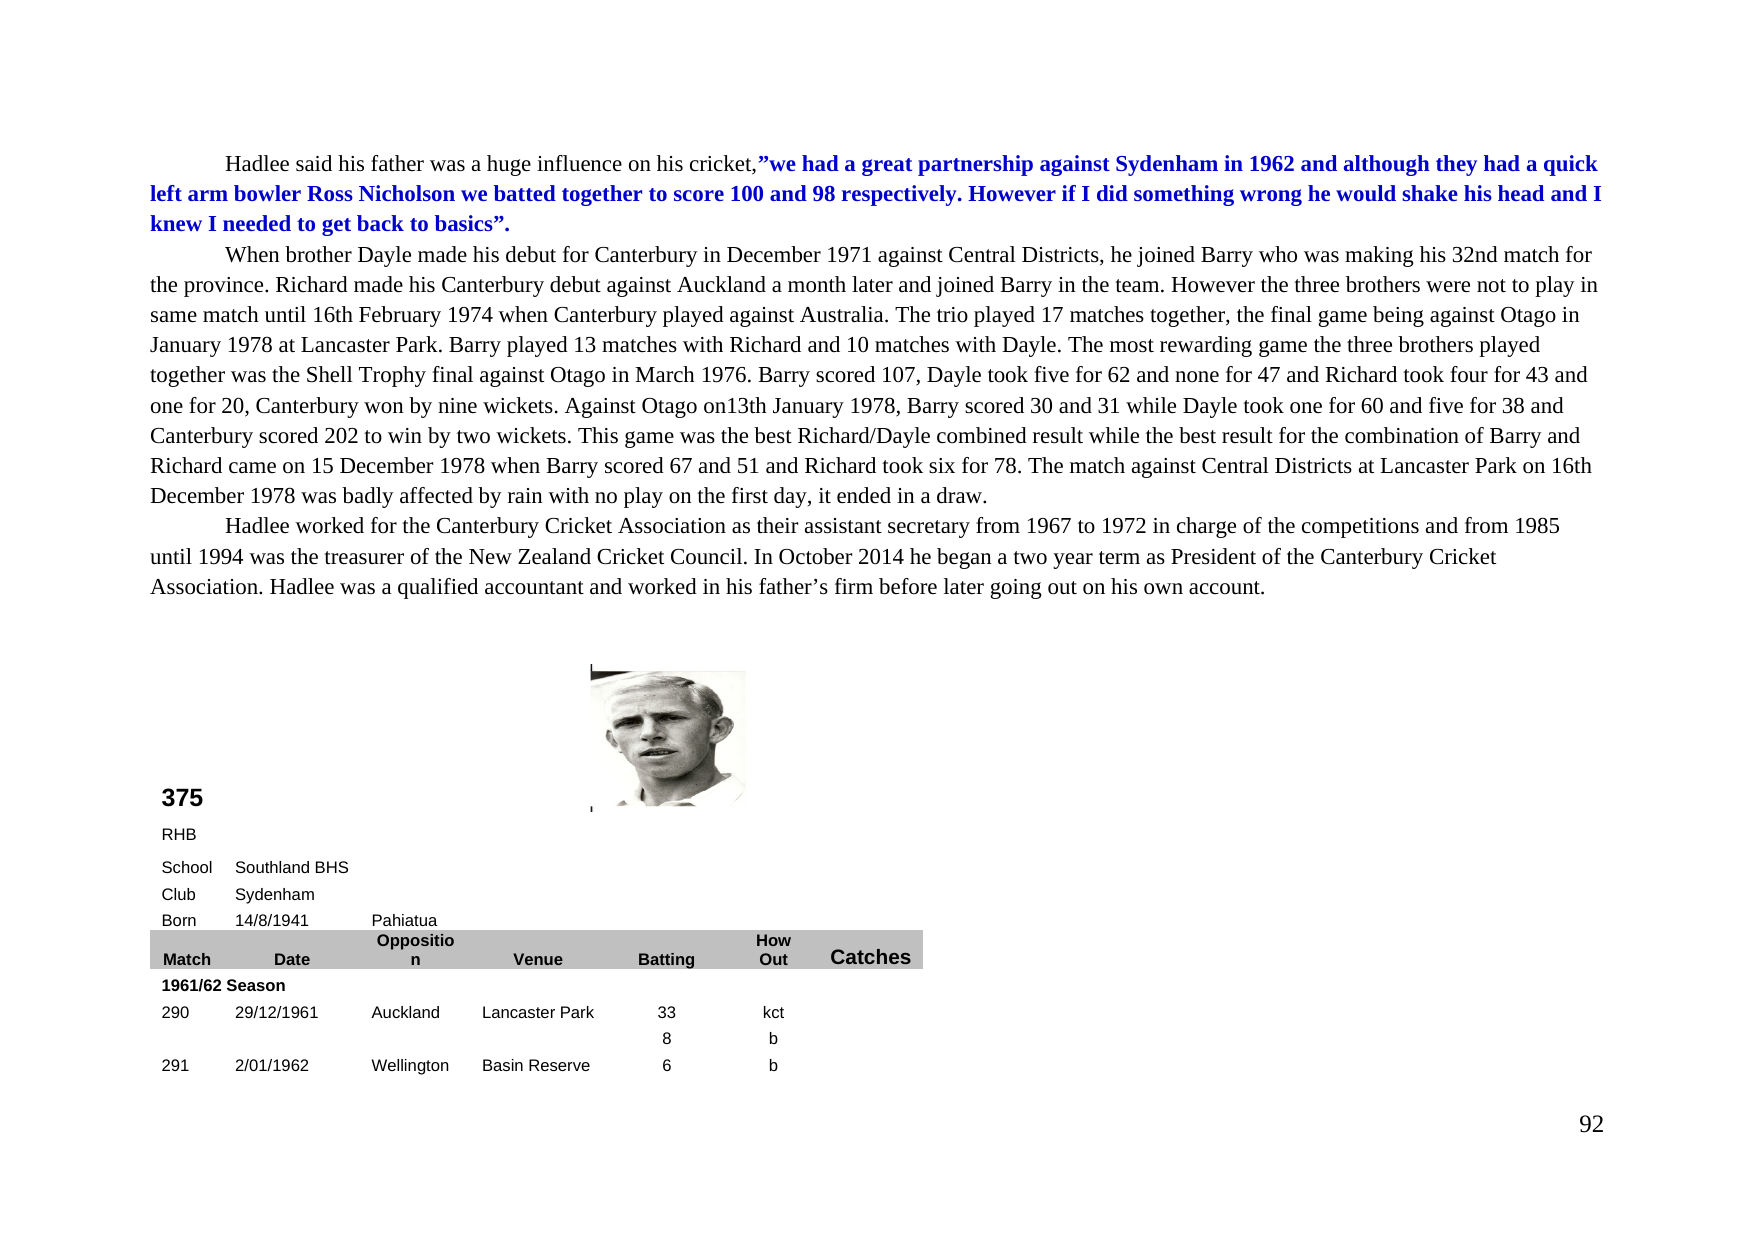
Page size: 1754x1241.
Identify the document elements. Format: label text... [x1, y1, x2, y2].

text Hadlee said his father was a huge influence on his cricket,”we had a great partnership against Sydenham in 1962 and although they had a quick left arm bowler Ross Nicholson we batted together to score 100 and 98 respectively. However if I did something wrong he would shake his head and I knew I needed to get back to basics”. [150, 150, 1604, 237]
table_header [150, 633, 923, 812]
text When brother Dayle made his debut for Canterbury in December 1971 against Central Districts, he joined Barry who was making his 32nd match for the province. Richard made his Canterbury debut against Auckland a month later and joined Barry in the team. However the three brothers were not to play in same match until 16th February 1974 when Canterbury played against Australia. The trio played 17 matches together, the final game being against Otago in January 1978 at Lancaster Park. Barry played 13 matches with Richard and 10 matches with Dayle. The most rewarding game the three brothers played together was the Shell Trophy final against Otago in March 1976. Barry scored 107, Dayle took five for 62 and none for 47 and Richard took four for 43 and one for 20, Canterbury won by nine wickets. Against Otago on13th January 1978, Barry scored 30 and 31 while Dayle took one for 60 and five for 38 and Canterbury scored 202 to win by two wickets. This game was the best Richard/Dayle combined result while the best result for the combination of Barry and Richard came on 15 December 1978 when Barry scored 67 and 51 and Richard took six for 78. The match against Central Districts at Lancaster Park on 16th December 1978 was badly affected by rain with no play on the first day, it ended in a draw. [150, 241, 1604, 509]
text Hadlee worked for the Canterbury Cricket Association as their assistant secretary from 1967 to 1972 in charge of the competitions and from 1985 until 1994 was the treasurer of the New Zealand Cricket Council. In October 2014 he began a two year term as President of the Canterbury Cricket Association. Hadlee was a qualified accountant and worked in his father’s firm before later going out on his own account. [150, 512, 1604, 599]
picture [590, 664, 757, 812]
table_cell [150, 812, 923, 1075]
